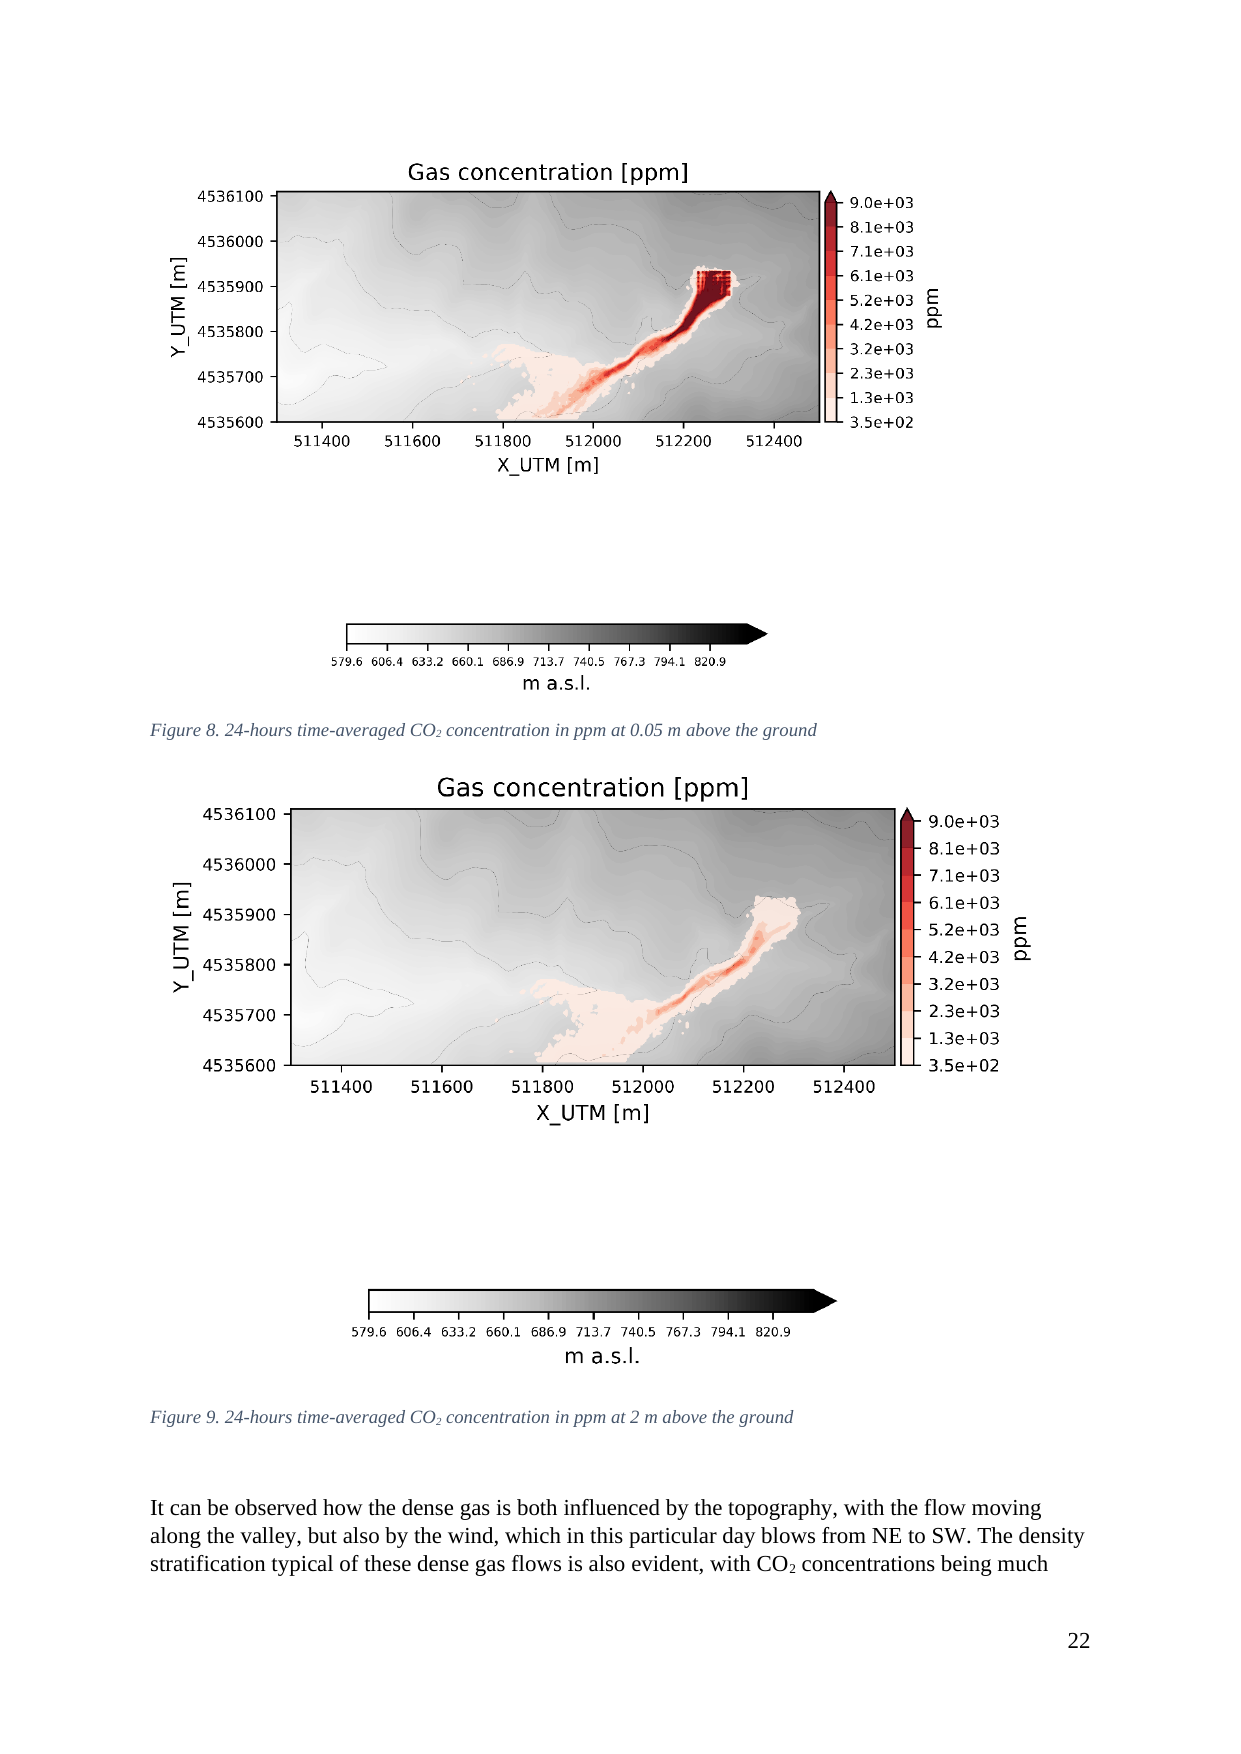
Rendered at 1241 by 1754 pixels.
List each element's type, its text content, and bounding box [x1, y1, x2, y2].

text Figure 8. 24-hours time-averaged CO2 concentration in ppm at 0.05 m above the ground [150, 719, 1090, 740]
text Figure 9. 24-hours time-averaged CO2 concentration in ppm at 2 m above the ground [150, 1406, 1090, 1428]
picture [150, 150, 960, 701]
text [150, 1494, 1090, 1577]
picture [150, 761, 1050, 1388]
